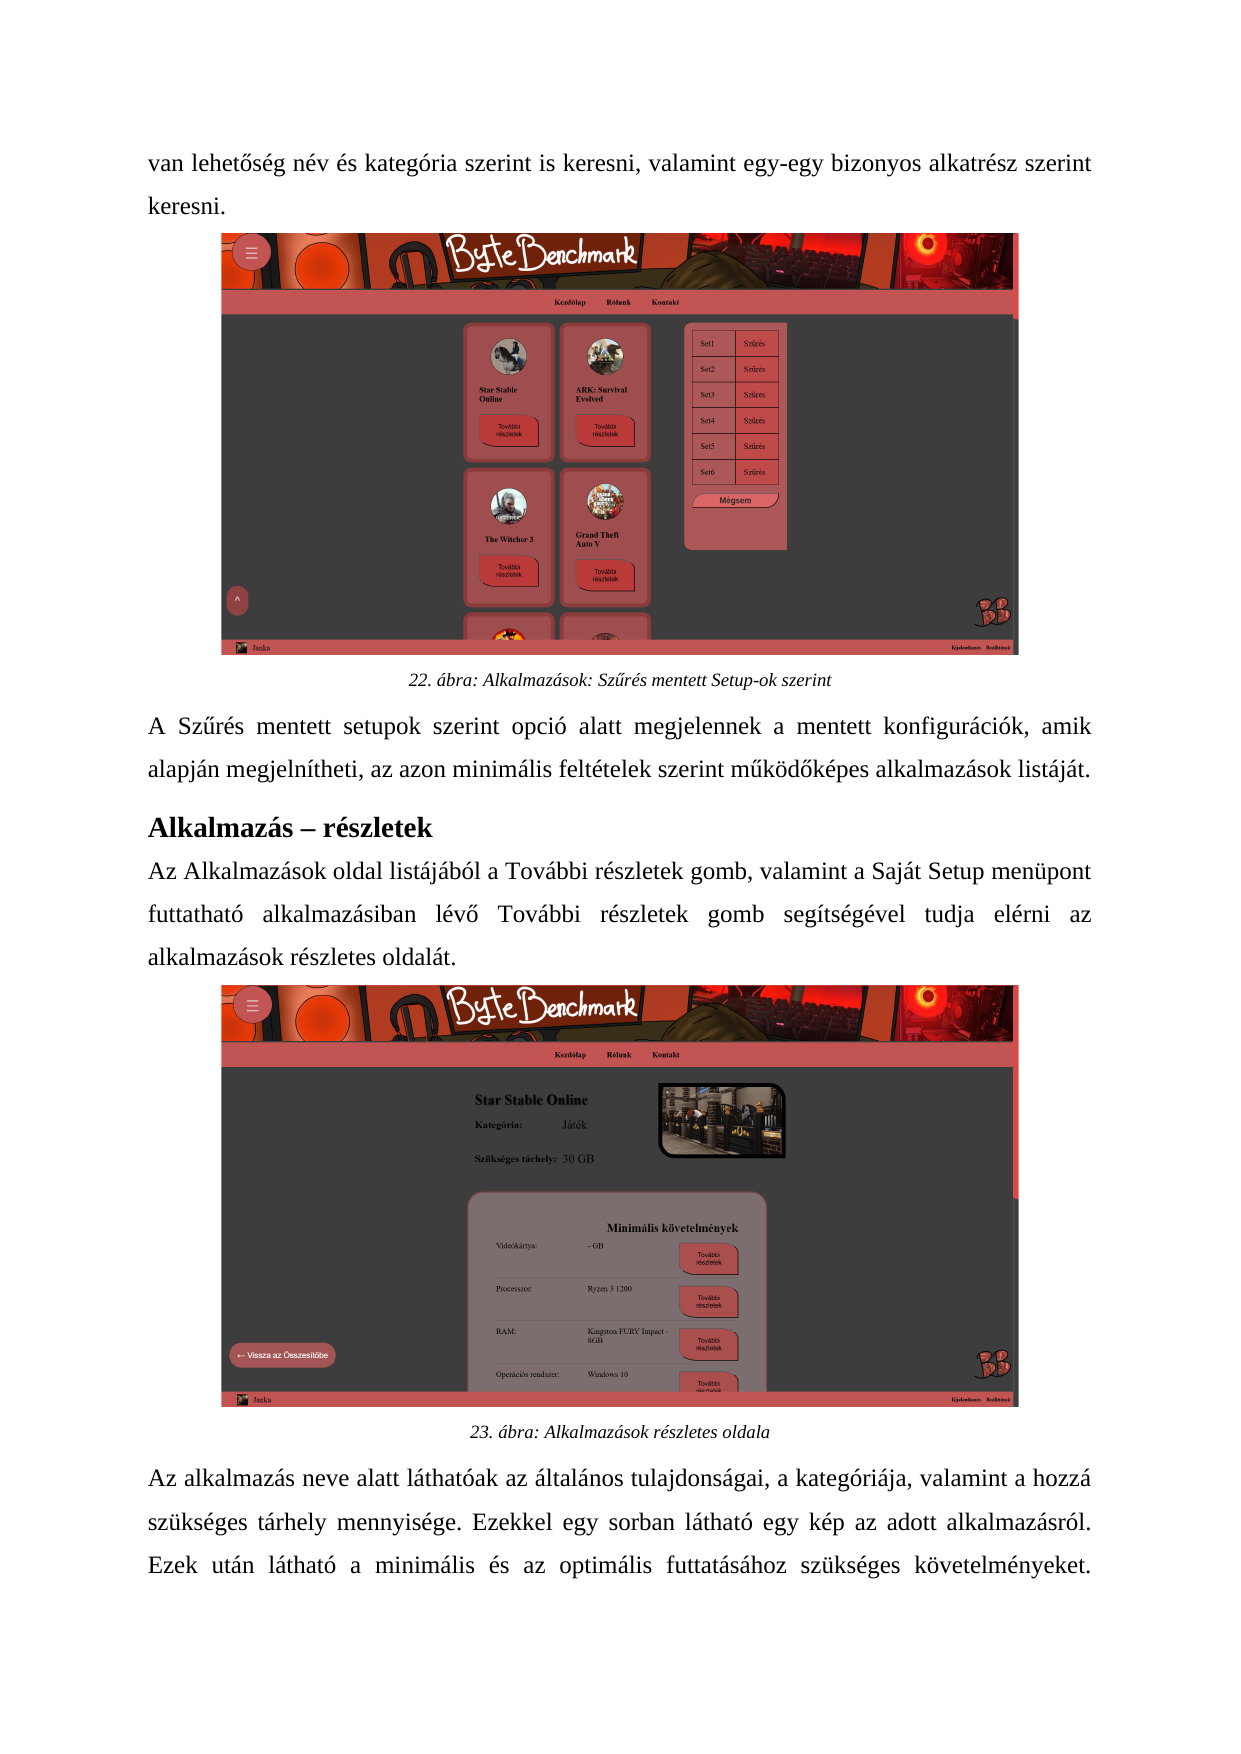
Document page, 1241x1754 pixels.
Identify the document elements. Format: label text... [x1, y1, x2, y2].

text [148, 1463, 1093, 1578]
text A Szűrés mentett setupok szerint opció alatt megjelennek a mentett konfigurációk, amik alapján megjelnítheti, az azon minimális feltételek szerint működőképes alkalmazások listáját. [148, 711, 1093, 783]
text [148, 148, 1093, 219]
text Az Alkalmazások oldal listájából a További részletek gomb, valamint a Saját Setup menüpont futtatható alkalmazásiban lévő További részletek gomb segítségével tudja elérni az alkalmazások részletes oldalát. [148, 856, 1093, 971]
picture [221, 985, 1019, 1407]
subtitle Alkalmazás – részletek [148, 810, 1093, 844]
picture [221, 233, 1019, 655]
